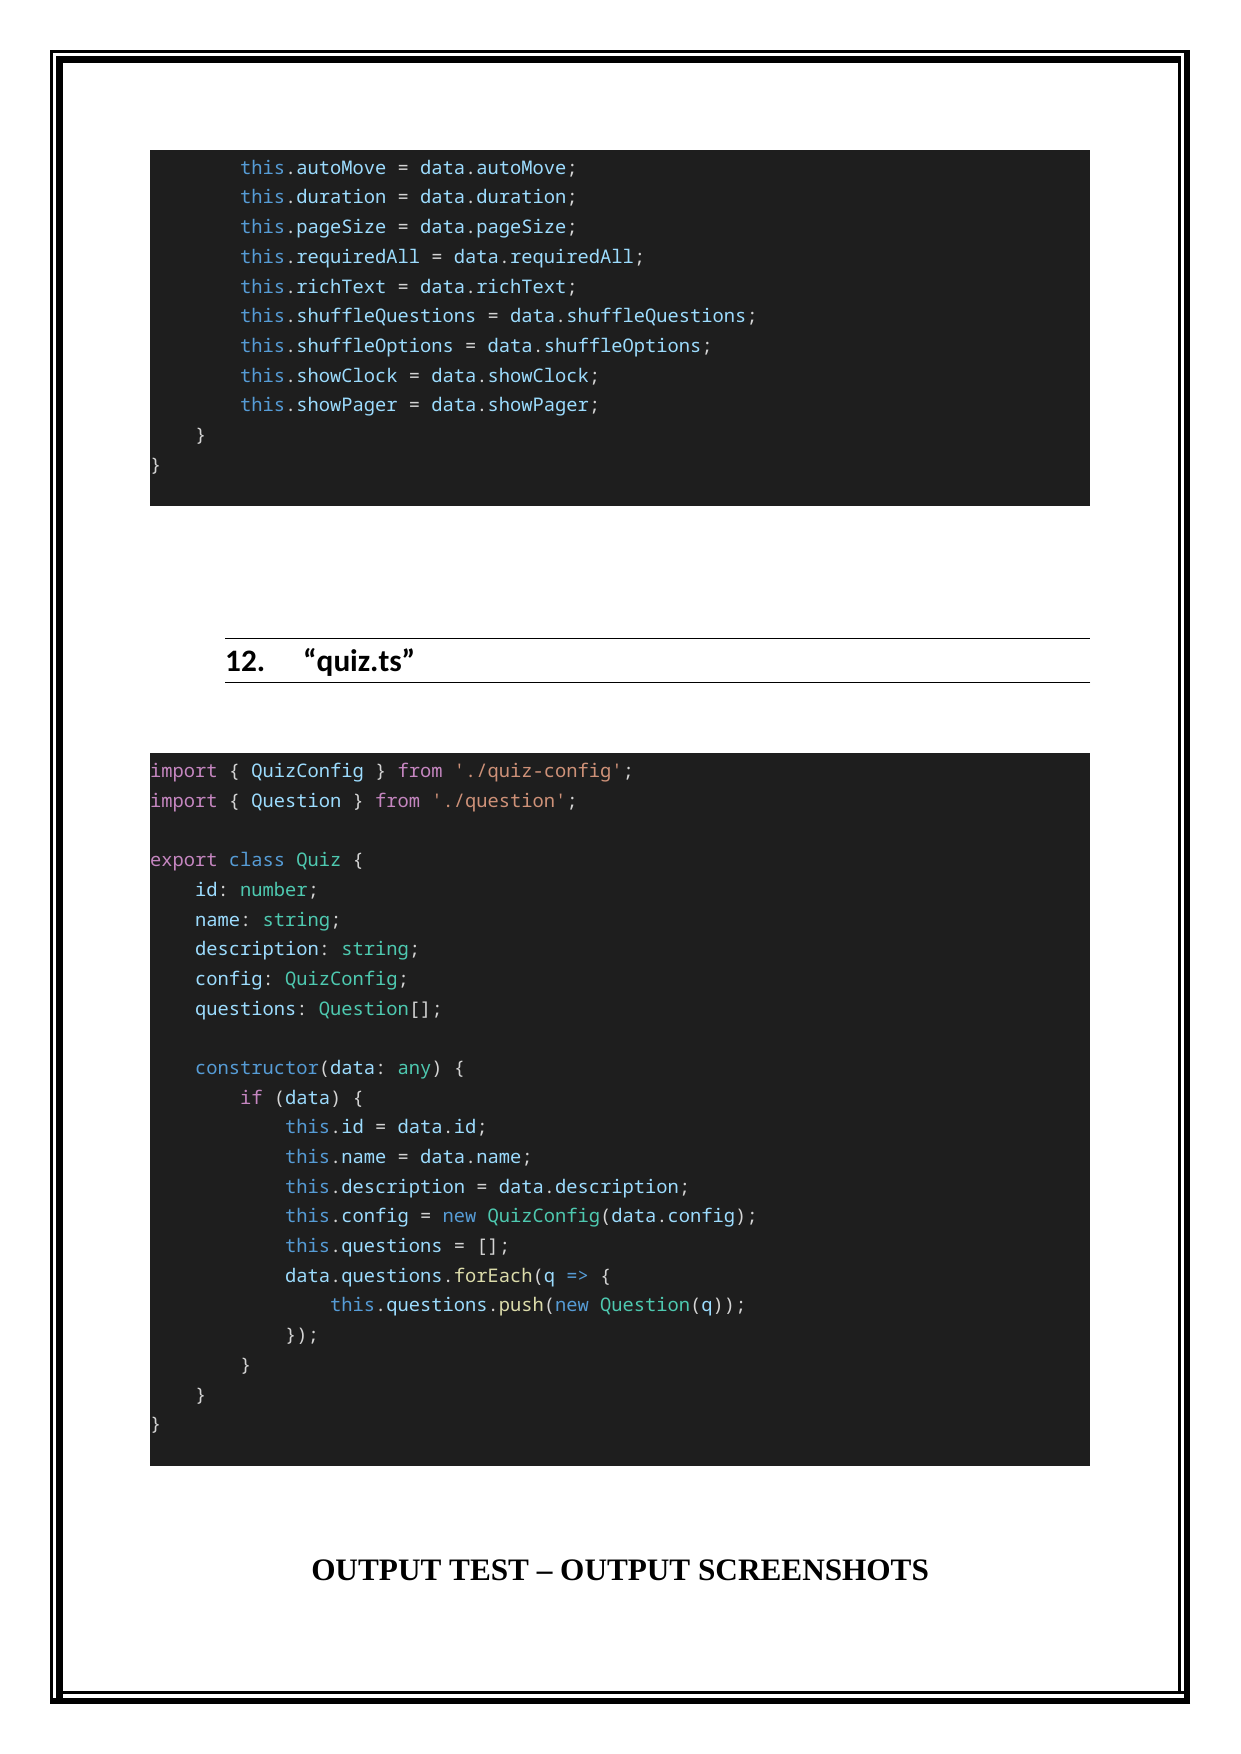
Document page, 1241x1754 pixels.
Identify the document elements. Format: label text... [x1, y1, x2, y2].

text } [150, 1377, 1090, 1406]
text }); [150, 1317, 1090, 1347]
text } [150, 1406, 1090, 1436]
text this.pageSize = data.pageSize; [150, 209, 1090, 239]
text } [150, 417, 1090, 447]
text import { Question } from './question'; [150, 783, 1090, 813]
text OUTPUT TEST – OUTPUT SCREENSHOTS [150, 1551, 1090, 1587]
text this.questions = []; [150, 1228, 1090, 1258]
text name: string; [150, 902, 1090, 931]
text this.duration = data.duration; [150, 180, 1090, 209]
text this.requiredAll = data.requiredAll; [150, 239, 1090, 269]
text import { QuizConfig } from './quiz-config'; [150, 753, 1090, 783]
text this.description = data.description; [150, 1169, 1090, 1198]
text data.questions.forEach(q => { [150, 1258, 1090, 1288]
text this.richText = data.richText; [150, 269, 1090, 298]
text this.config = new QuizConfig(data.config); [150, 1198, 1090, 1228]
text this.name = data.name; [150, 1139, 1090, 1169]
text if (data) { [150, 1080, 1090, 1109]
text this.autoMove = data.autoMove; [150, 150, 1090, 180]
text export class Quiz { [150, 842, 1090, 872]
text } [150, 447, 1090, 477]
list “quiz.ts” [225, 639, 1090, 682]
text this.showPager = data.showPager; [150, 387, 1090, 417]
text this.showClock = data.showClock; [150, 358, 1090, 387]
text this.id = data.id; [150, 1109, 1090, 1139]
text questions: Question[]; [150, 991, 1090, 1020]
text this.shuffleQuestions = data.shuffleQuestions; [150, 298, 1090, 328]
text this.questions.push(new Question(q)); [150, 1288, 1090, 1317]
text constructor(data: any) { [150, 1050, 1090, 1080]
text this.shuffleOptions = data.shuffleOptions; [150, 328, 1090, 358]
text } [150, 1347, 1090, 1377]
text config: QuizConfig; [150, 961, 1090, 991]
text description: string; [150, 931, 1090, 961]
text id: number; [150, 872, 1090, 902]
